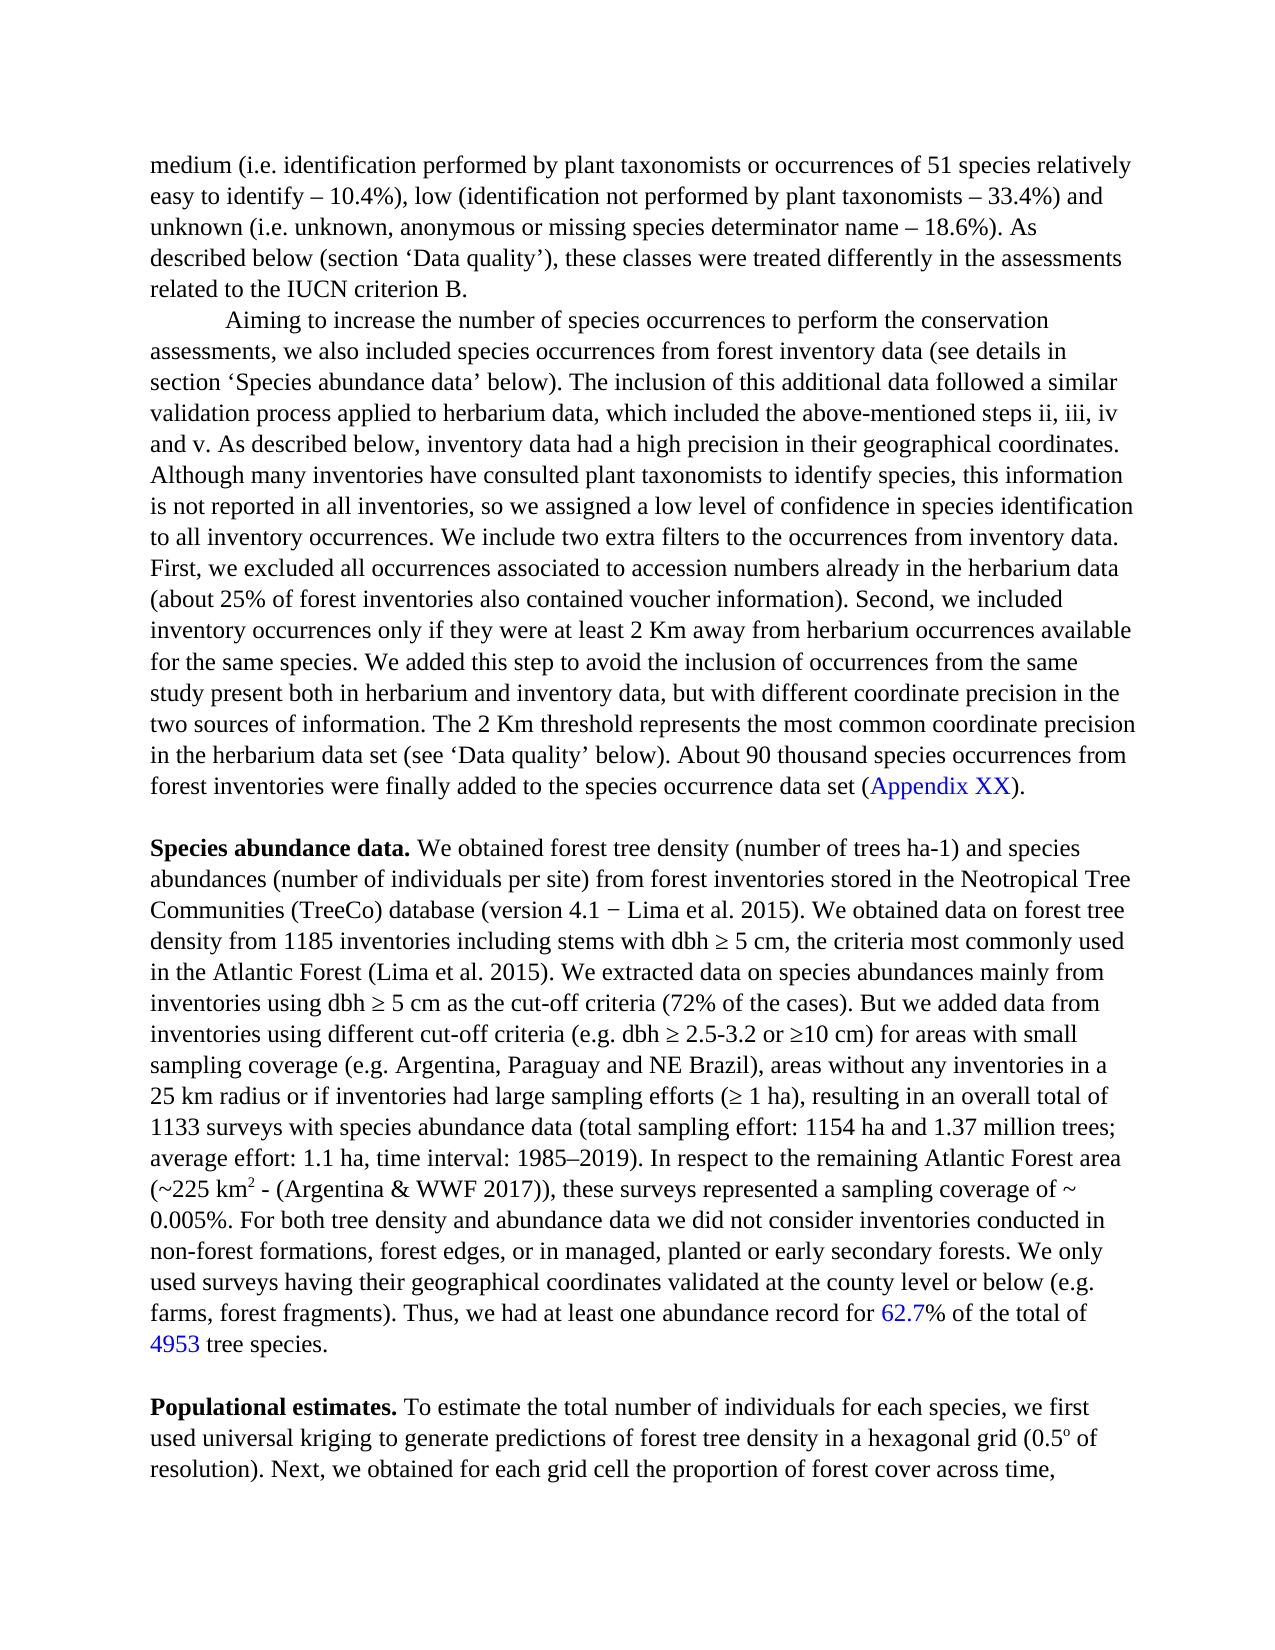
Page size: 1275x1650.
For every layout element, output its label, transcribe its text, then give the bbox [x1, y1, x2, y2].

list Aiming to increase the number of species occurrences to perform the conservation assessments, we also included species occurrences from forest inventory data (see details in section ‘Species abundance data’ below). The inclusion of this additional data followed a similar validation process applied to herbarium data, which included the above-mentioned steps ii, iii, iv and v. As described below, inventory data had a high precision in their geographical coordinates. Although many inventories have consulted plant taxonomists to identify species, this information is not reported in all inventories, so we assigned a low level of confidence in species identification to all inventory occurrences. We include two extra filters to the occurrences from inventory data. First, we excluded all occurrences associated to accession numbers already in the herbarium data (about 25% of forest inventories also contained voucher information). Second, we included inventory occurrences only if they were at least 2 Km away from herbarium occurrences available for the same species. We added this step to avoid the inclusion of occurrences from the same study present both in herbarium and inventory data, but with different coordinate precision in the two sources of information. The 2 Km threshold represents the most common coordinate precision in the herbarium data set (see ‘Data quality’ below). About 90 thousand species occurrences from forest inventories were finally added to the species occurrence data set (Appendix XX). [150, 305, 1137, 799]
list Species abundance data. We obtained forest tree density (number of trees ha-1) and species abundances (number of individuals per site) from forest inventories stored in the Neotropical Tree Communities (TreeCo) database (version 4.1 − Lima et al. 2015). We obtained data on forest tree density from 1185 inventories including stems with dbh ≥ 5 cm, the criteria most commonly used in the Atlantic Forest (Lima et al. 2015). We extracted data on species abundances mainly from inventories using dbh ≥ 5 cm as the cut-off criteria (72% of the cases). But we added data from inventories using different cut-off criteria (e.g. dbh ≥ 2.5-3.2 or ≥10 cm) for areas with small sampling coverage (e.g. Argentina, Paraguay and NE Brazil), areas without any inventories in a 25 km radius or if inventories had large sampling efforts (≥ 1 ha), resulting in an overall total of 1133 surveys with species abundance data (total sampling effort: 1154 ha and 1.37 million trees; average effort: 1.1 ha, time interval: 1985‒2019). In respect to the remaining Atlantic Forest area (~225 km2 - (Argentina & WWF 2017)), these surveys represented a sampling coverage of ~ 0.005%. For both tree density and abundance data we did not consider inventories conducted in non-forest formations, forest edges, or in managed, planted or early secondary forests. We only used surveys having their geographical coordinates validated at the county level or below (e.g. farms, forest fragments). Thus, we had at least one abundance record for 62.7% of the total of 4953 tree species. [150, 833, 1137, 1358]
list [150, 1392, 1137, 1482]
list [150, 150, 1137, 303]
